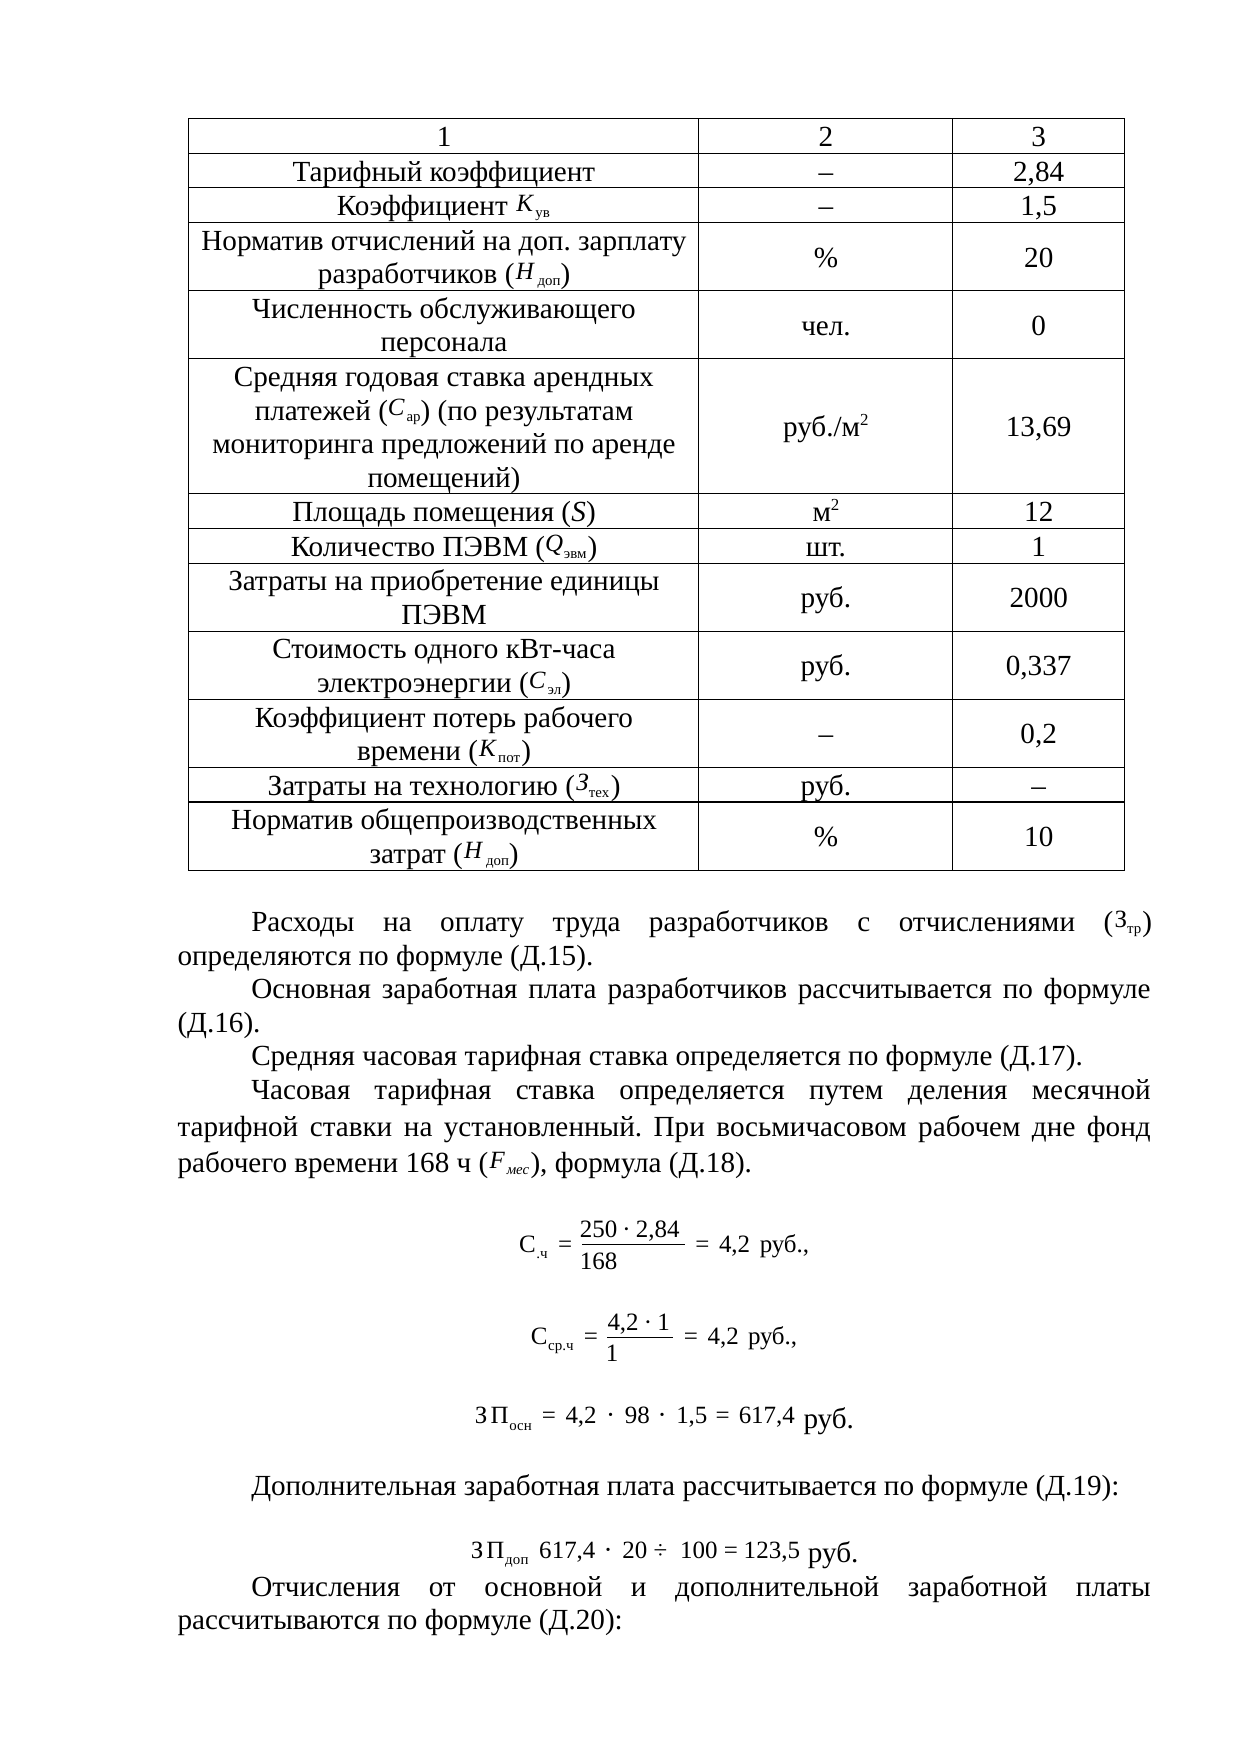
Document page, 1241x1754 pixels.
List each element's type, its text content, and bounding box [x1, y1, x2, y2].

table_cell 1,5 [953, 188, 1124, 222]
table_cell руб. [699, 564, 952, 631]
table_cell – [953, 768, 1124, 801]
table_cell руб./м2 [699, 359, 952, 493]
table_cell 12 [953, 494, 1124, 528]
table_cell руб. [699, 632, 952, 699]
table_cell – [699, 700, 952, 767]
table_cell – [699, 188, 952, 222]
text Часовая тарифная ставка определяется путем деления месячной тарифной ставки на установленный. При восьмичасовом рабочем дне фонд рабочего времени 168 ч (), формула (Д.18). [177, 1072, 1152, 1179]
text Отчисления от основной и дополнительной заработной платы рассчитываются по формуле (Д.20): [177, 1569, 1152, 1636]
table_cell – [699, 154, 952, 187]
table_cell Затраты на приобретение единицы ПЭВМ [189, 564, 698, 631]
table_cell 2,84 [953, 154, 1124, 187]
table_cell Коэффициент потерь рабочего времени () [189, 700, 698, 767]
text руб. [177, 1535, 1152, 1569]
table_cell шт. [699, 529, 952, 562]
table_cell 1 [953, 529, 1124, 562]
table_cell 13,69 [953, 359, 1124, 493]
table_cell 0 [953, 291, 1124, 358]
text Дополнительная заработная плата рассчитывается по формуле (Д.19): [177, 1468, 1152, 1502]
table_cell Стоимость одного кВт-часа электроэнергии () [189, 632, 698, 699]
table_cell руб. [699, 768, 952, 801]
table_cell Тарифный коэффициент [189, 154, 698, 187]
table_cell Затраты на технологию () [189, 768, 698, 801]
text Средняя часовая тарифная ставка определяется по формуле (Д.17). [177, 1038, 1152, 1072]
table_cell чел. [699, 291, 952, 358]
table_cell Норматив общепроизводственных затрат () [189, 803, 698, 869]
table_cell 2000 [953, 564, 1124, 631]
table_cell % [699, 803, 952, 869]
table_cell Численность обслуживающего персонала [189, 291, 698, 358]
table_header 1 [189, 119, 698, 153]
table_header 3 [953, 119, 1124, 153]
table_cell 20 [953, 223, 1124, 290]
table_header 2 [699, 119, 952, 153]
table_cell Средняя годовая ставка арендных платежей () (по результатам мониторинга предложений по аренде помещений) [189, 359, 698, 493]
table_cell 10 [953, 803, 1124, 869]
table_cell м2 [699, 494, 952, 528]
text Расходы на оплату труда разработчиков с отчислениями () определяются по формуле (Д.15). [177, 904, 1152, 971]
table_cell Количество ПЭВМ () [189, 529, 698, 562]
table_cell Коэффициент [189, 188, 698, 222]
table_cell Норматив отчислений на доп. зарплату разработчиков () [189, 223, 698, 290]
text Основная заработная плата разработчиков рассчитывается по формуле (Д.16). [177, 971, 1152, 1038]
table_cell 0,2 [953, 700, 1124, 767]
table_cell Площадь помещения (S) [189, 494, 698, 528]
table_cell % [699, 223, 952, 290]
table_cell 0,337 [953, 632, 1124, 699]
text руб. [177, 1401, 1152, 1434]
